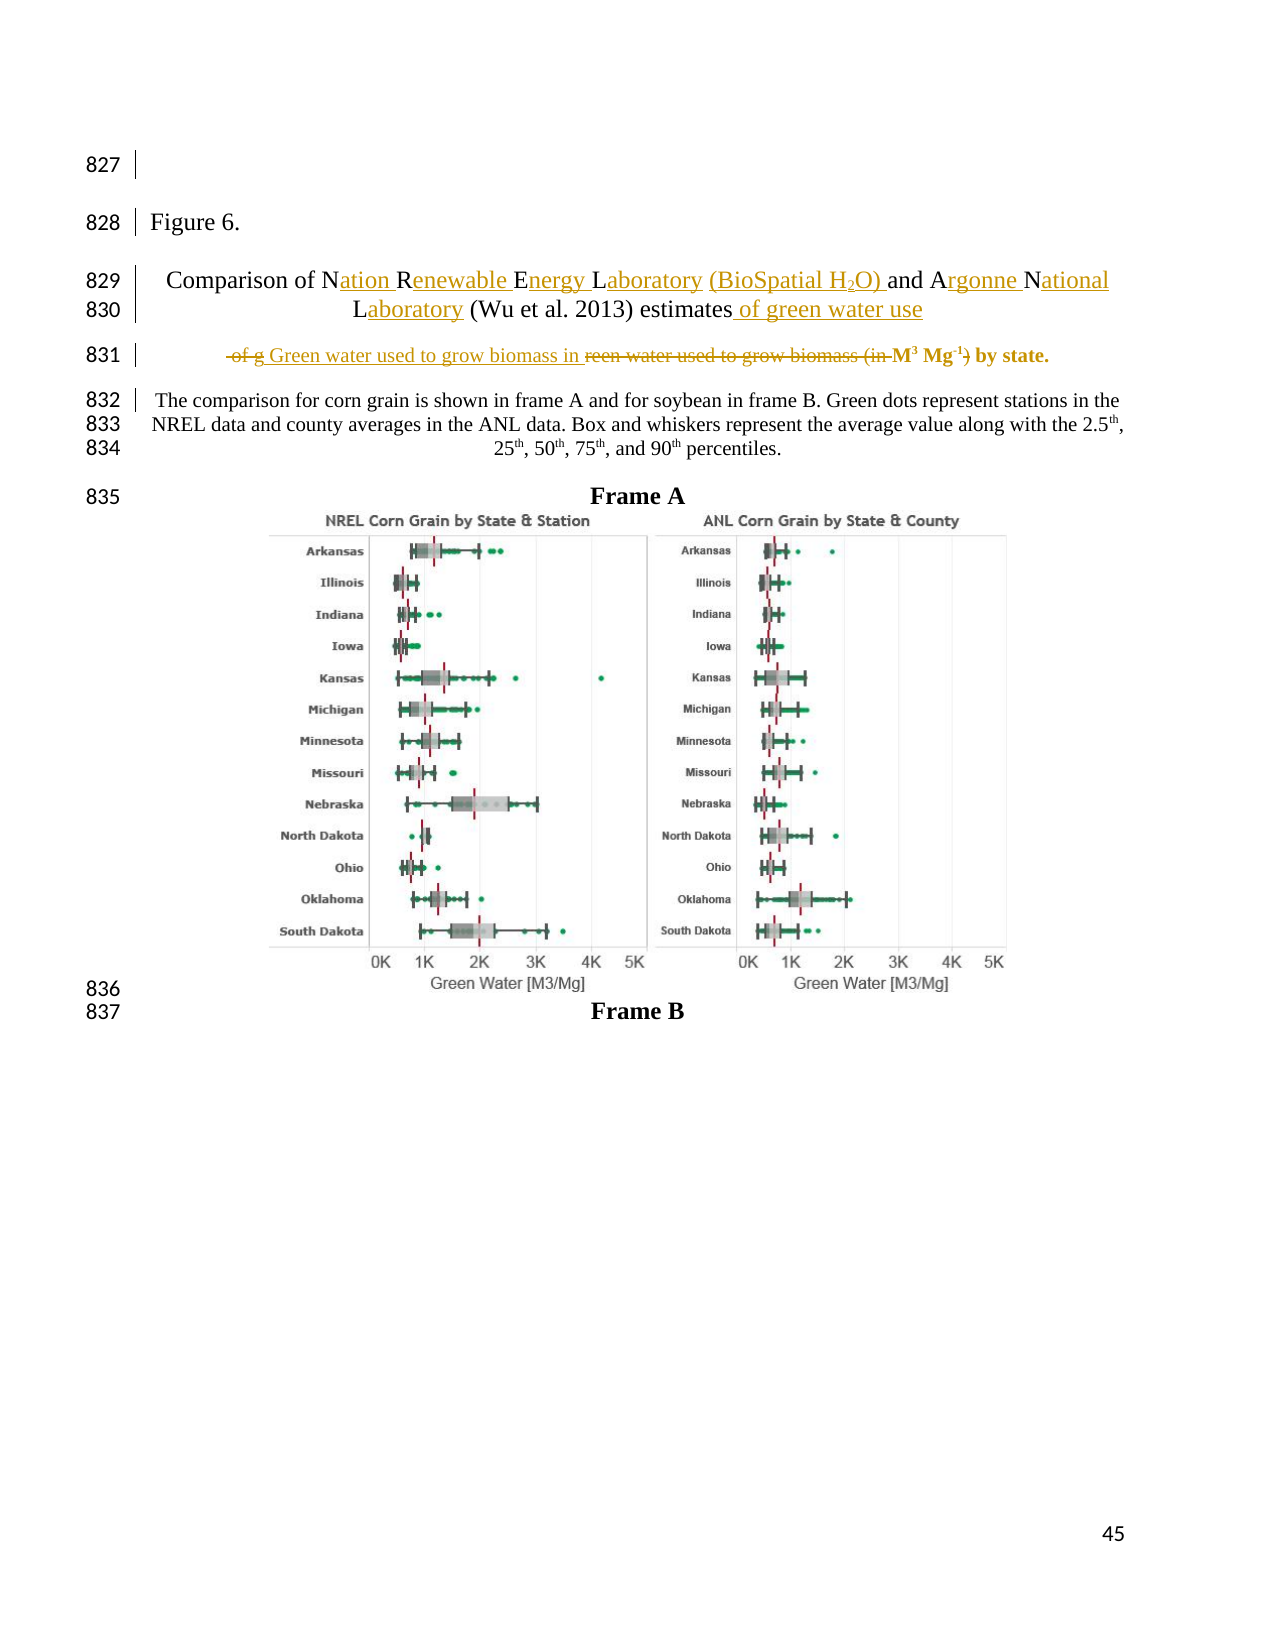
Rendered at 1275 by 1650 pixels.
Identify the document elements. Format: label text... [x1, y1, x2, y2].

text Figure 6. [150, 207, 1125, 236]
picture [268, 510, 1007, 997]
text Frame B [150, 996, 1125, 1025]
text The comparison for corn grain is shown in frame A and for soybean in frame B. Green dots represent stations in the NREL data and county averages in the ANL data. Box and whiskers represent the average value along with the 2.5th, 25th, 50th, 75th, and 90th percentiles. [150, 388, 1125, 460]
text Frame A [150, 481, 1125, 510]
text Comparison of NREL and ANL (Wu et al. 2013) estimates [150, 265, 1125, 322]
text M3 Mg-1 by state. [150, 343, 1125, 367]
